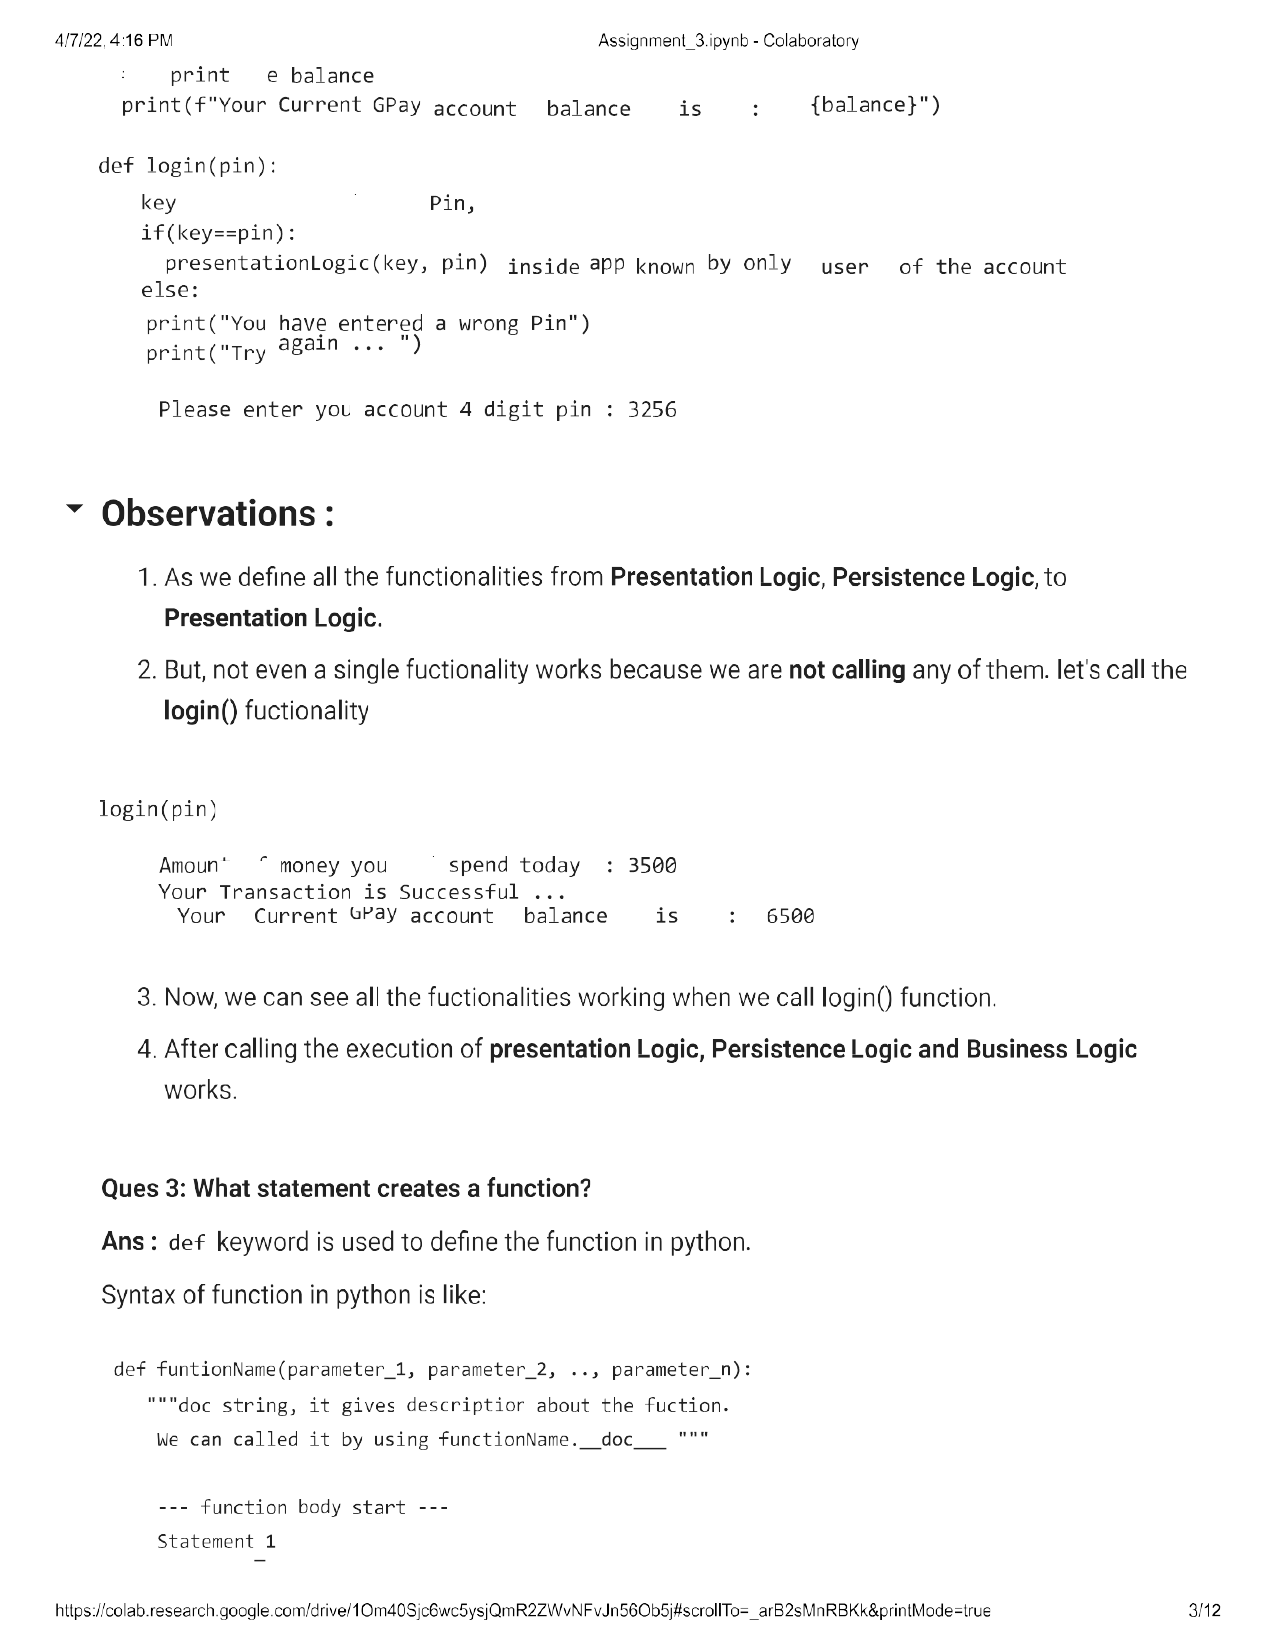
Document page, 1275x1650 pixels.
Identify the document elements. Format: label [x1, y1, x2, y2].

picture [388, 314, 422, 331]
picture [532, 314, 554, 330]
picture [471, 908, 493, 923]
picture [459, 319, 518, 335]
picture [598, 33, 748, 50]
picture [370, 986, 802, 1011]
picture [386, 1500, 405, 1514]
picture [689, 1397, 720, 1412]
picture [304, 96, 361, 112]
picture [1076, 1038, 1137, 1063]
picture [847, 96, 869, 112]
picture [548, 100, 570, 116]
picture [653, 401, 676, 417]
picture [613, 1362, 709, 1380]
picture [142, 194, 426, 274]
picture [1151, 659, 1187, 679]
picture [641, 857, 676, 873]
picture [637, 258, 694, 274]
picture [292, 318, 326, 331]
picture [157, 1433, 178, 1446]
picture [218, 1230, 744, 1256]
picture [760, 567, 965, 591]
picture [110, 33, 124, 46]
picture [900, 258, 923, 274]
picture [223, 1398, 243, 1412]
picture [353, 1500, 383, 1514]
picture [182, 1234, 205, 1250]
picture [645, 1397, 687, 1412]
picture [557, 400, 579, 421]
picture [327, 566, 752, 586]
picture [744, 258, 766, 270]
picture [316, 405, 350, 421]
picture [986, 659, 1043, 679]
picture [99, 157, 134, 173]
picture [602, 258, 624, 274]
picture [256, 1431, 297, 1446]
picture [225, 1043, 251, 1058]
picture [342, 1432, 363, 1450]
picture [102, 498, 315, 526]
picture [102, 1284, 434, 1309]
picture [494, 101, 516, 116]
picture [572, 100, 594, 116]
picture [316, 67, 337, 83]
picture [638, 1038, 845, 1063]
picture [913, 664, 951, 684]
picture [520, 856, 580, 877]
picture [1107, 664, 1133, 679]
picture [602, 1397, 633, 1412]
picture [244, 401, 291, 417]
picture [949, 258, 971, 274]
picture [165, 698, 369, 725]
picture [147, 156, 275, 177]
picture [138, 658, 857, 684]
picture [234, 1500, 254, 1514]
picture [255, 908, 277, 923]
picture [279, 338, 314, 355]
picture [139, 566, 324, 586]
picture [100, 800, 216, 821]
picture [439, 1431, 576, 1446]
picture [280, 908, 337, 923]
picture [350, 907, 397, 923]
picture [389, 404, 423, 417]
picture [458, 104, 492, 116]
picture [629, 401, 651, 417]
picture [159, 857, 206, 873]
picture [823, 985, 996, 1012]
picture [443, 253, 464, 274]
picture [164, 1079, 236, 1099]
picture [292, 67, 313, 83]
picture [166, 285, 188, 297]
picture [149, 34, 172, 46]
picture [400, 856, 507, 899]
picture [160, 400, 206, 417]
picture [315, 607, 382, 632]
picture [256, 1499, 286, 1514]
picture [339, 315, 386, 331]
picture [373, 97, 421, 116]
picture [208, 856, 350, 899]
picture [245, 1397, 295, 1416]
picture [425, 401, 447, 417]
picture [429, 1362, 525, 1380]
picture [1044, 568, 1066, 586]
picture [753, 33, 859, 50]
picture [397, 1431, 428, 1450]
picture [310, 1397, 329, 1412]
picture [157, 1360, 384, 1380]
picture [545, 258, 579, 274]
picture [147, 314, 265, 364]
picture [114, 1361, 146, 1376]
picture [1189, 1603, 1209, 1617]
picture [102, 1177, 591, 1200]
picture [460, 402, 472, 416]
picture [142, 281, 164, 297]
picture [158, 1534, 254, 1548]
picture [1044, 259, 1066, 274]
picture [537, 1397, 589, 1412]
picture [122, 66, 277, 116]
picture [56, 1603, 991, 1620]
picture [973, 566, 1038, 591]
picture [177, 908, 213, 923]
picture [253, 1037, 630, 1063]
picture [179, 1397, 210, 1412]
picture [456, 1284, 485, 1304]
picture [708, 254, 731, 274]
picture [435, 911, 469, 923]
picture [769, 254, 791, 274]
picture [310, 1431, 329, 1446]
picture [164, 1038, 218, 1058]
picture [101, 1231, 144, 1250]
picture [767, 908, 814, 923]
picture [497, 400, 543, 421]
picture [138, 987, 367, 1009]
picture [549, 907, 571, 923]
picture [55, 33, 105, 49]
picture [852, 1038, 1067, 1063]
picture [299, 1499, 341, 1517]
picture [201, 1499, 232, 1514]
picture [1058, 659, 1100, 679]
picture [137, 1039, 156, 1058]
picture [1008, 262, 1042, 274]
picture [351, 861, 386, 877]
picture [407, 1397, 524, 1415]
picture [823, 96, 845, 112]
picture [431, 194, 452, 210]
picture [958, 658, 981, 679]
picture [525, 907, 546, 923]
picture [342, 1397, 394, 1416]
picture [158, 884, 194, 899]
